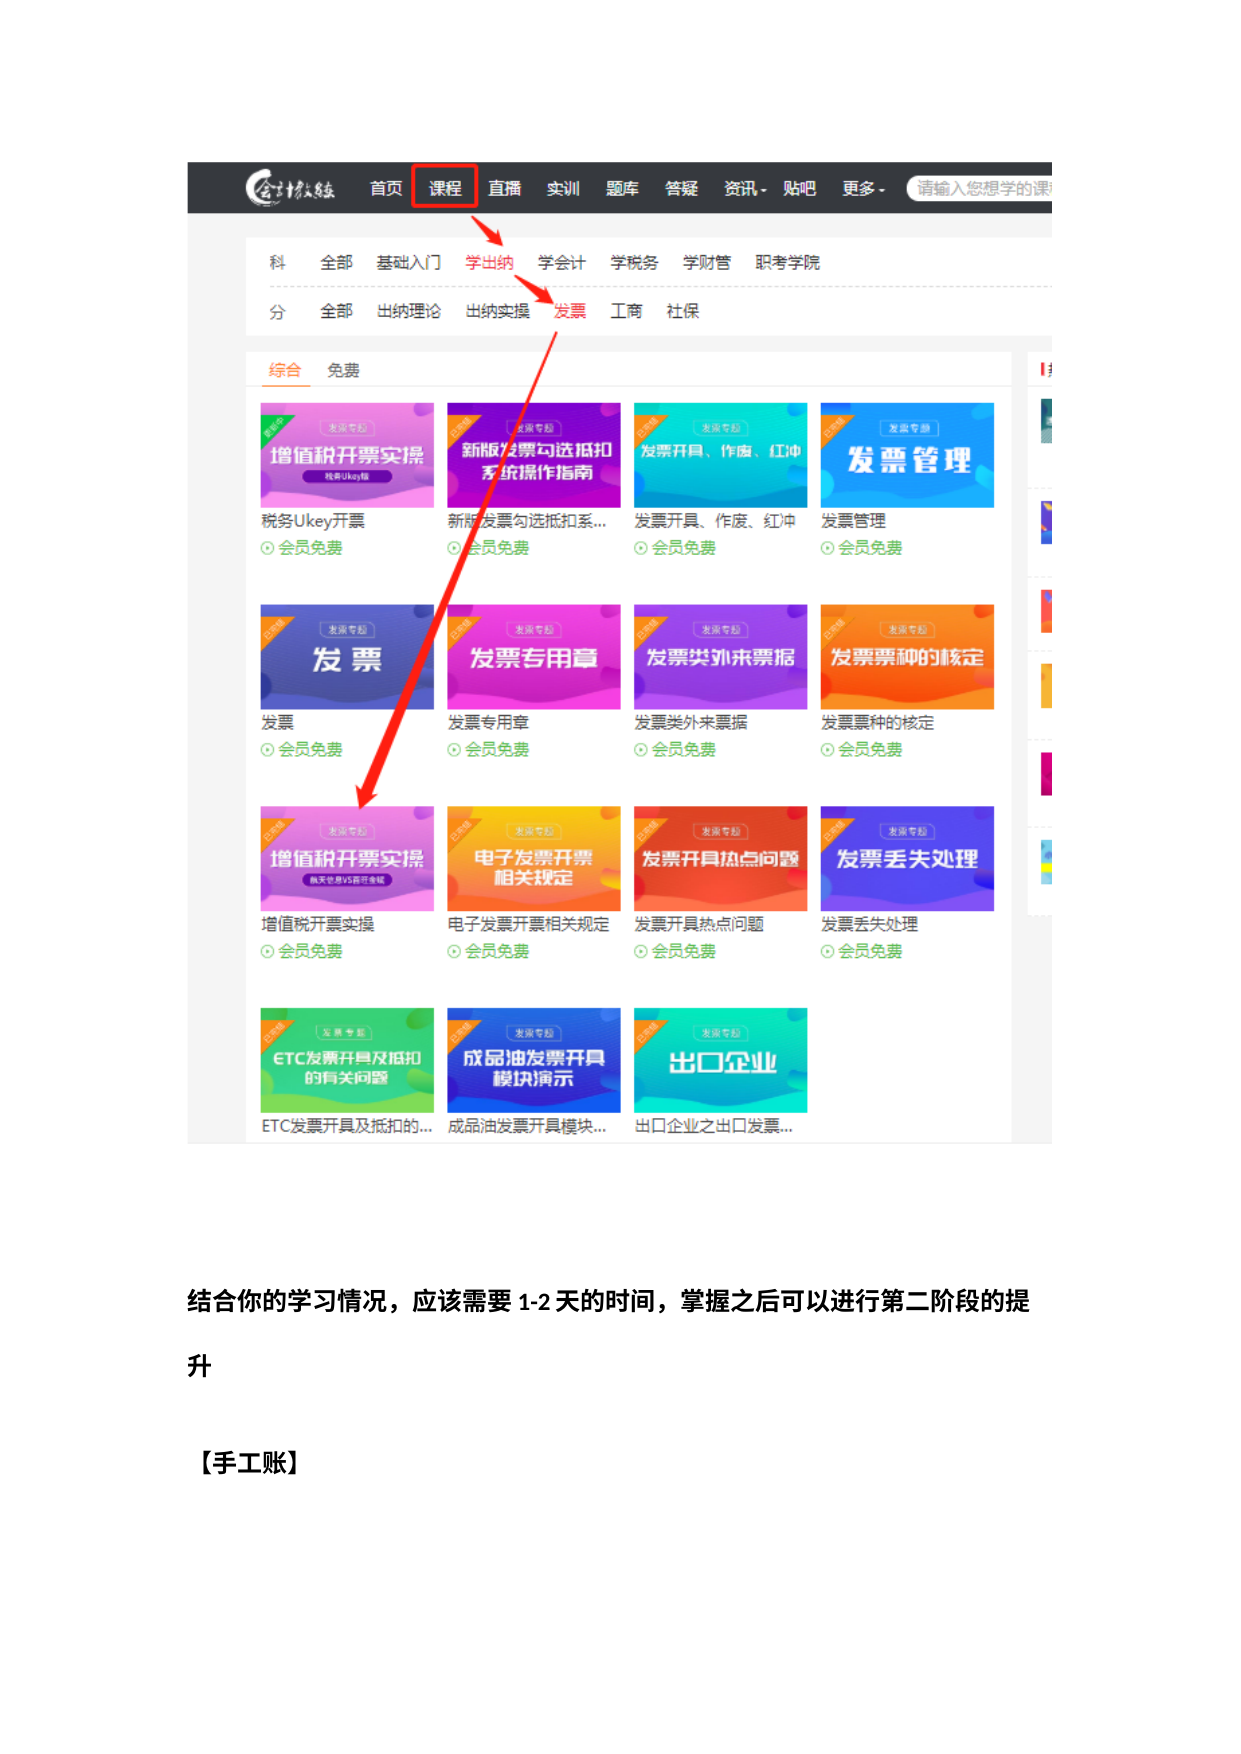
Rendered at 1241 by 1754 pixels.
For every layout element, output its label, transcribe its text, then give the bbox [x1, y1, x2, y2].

text 结合你的学习情况，应该需要1-2天的时间，掌握之后可以进行第二阶段的提升 [187, 1267, 1053, 1397]
text 【手工账】 [187, 1429, 1053, 1494]
picture [187, 162, 1052, 1148]
